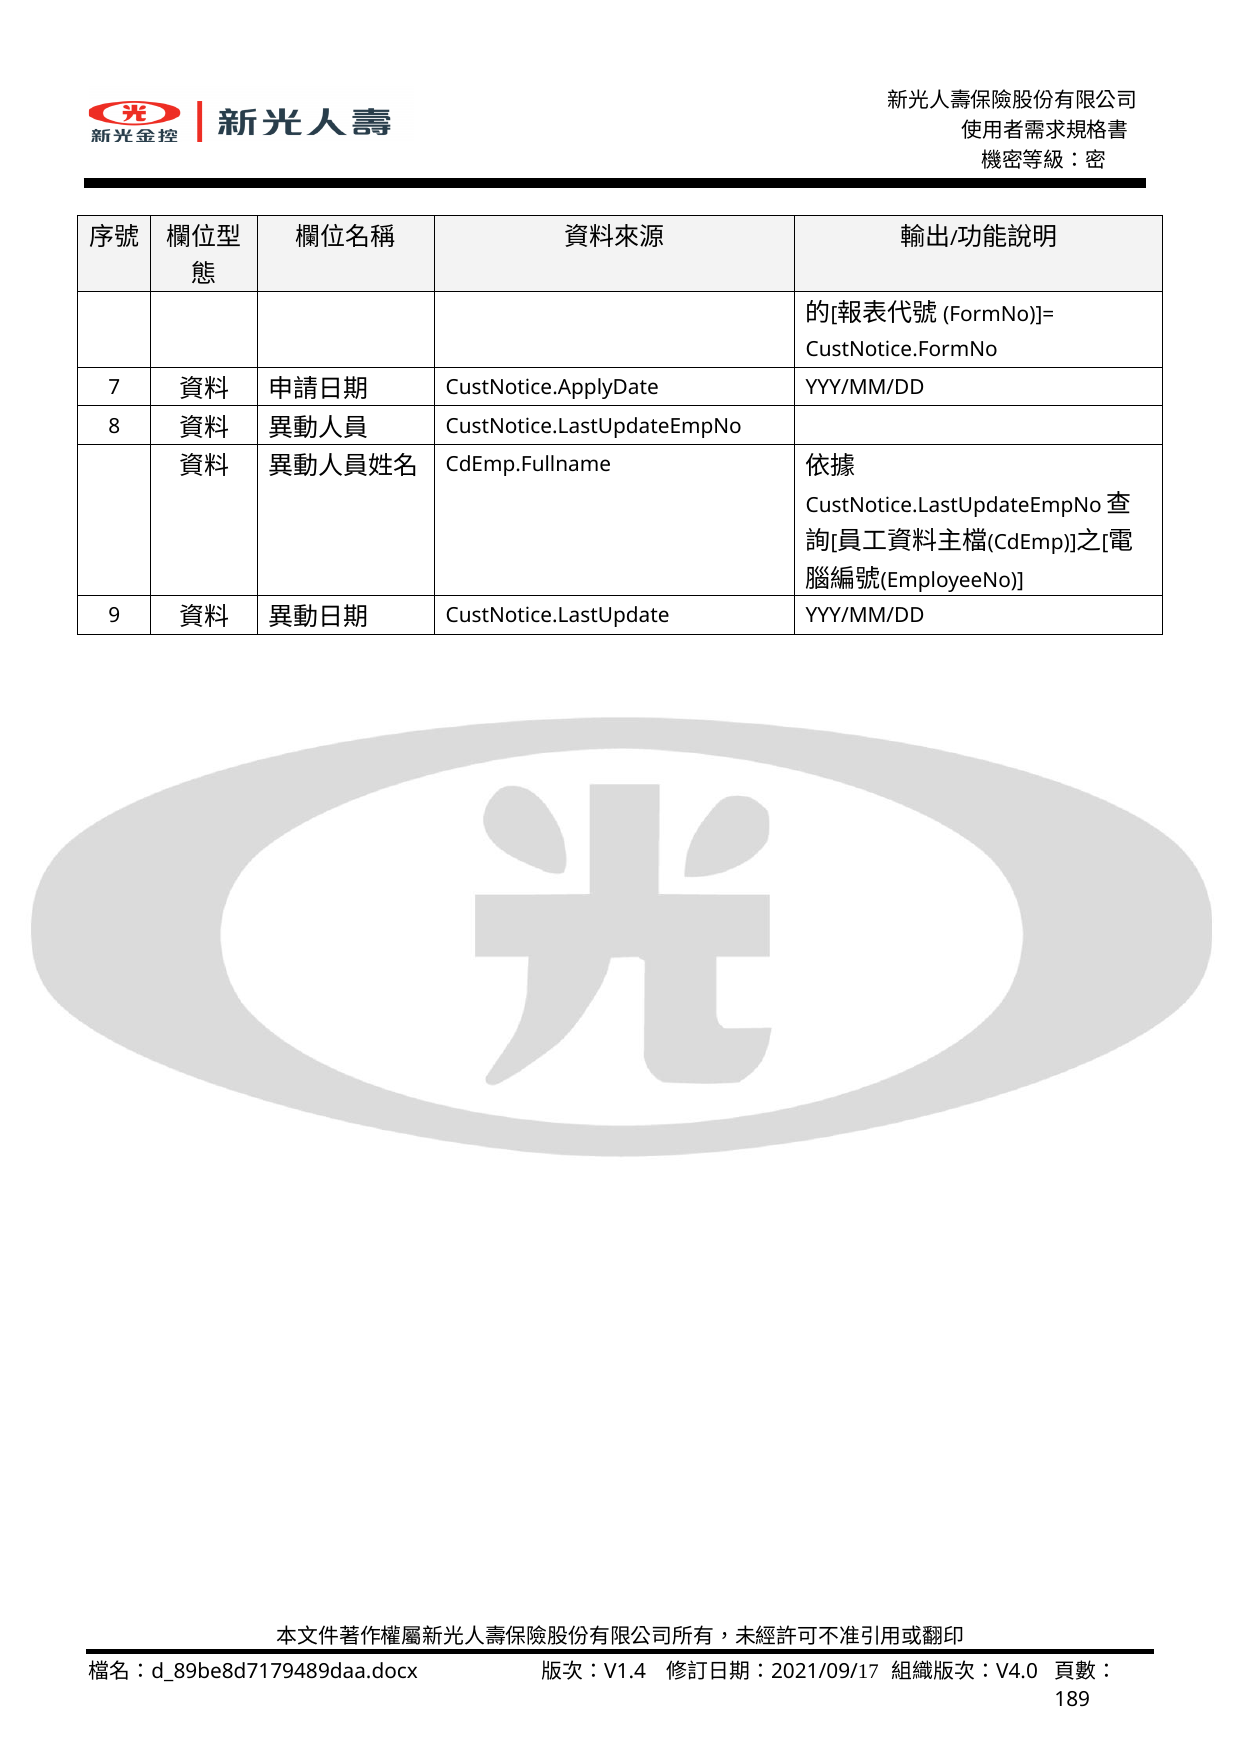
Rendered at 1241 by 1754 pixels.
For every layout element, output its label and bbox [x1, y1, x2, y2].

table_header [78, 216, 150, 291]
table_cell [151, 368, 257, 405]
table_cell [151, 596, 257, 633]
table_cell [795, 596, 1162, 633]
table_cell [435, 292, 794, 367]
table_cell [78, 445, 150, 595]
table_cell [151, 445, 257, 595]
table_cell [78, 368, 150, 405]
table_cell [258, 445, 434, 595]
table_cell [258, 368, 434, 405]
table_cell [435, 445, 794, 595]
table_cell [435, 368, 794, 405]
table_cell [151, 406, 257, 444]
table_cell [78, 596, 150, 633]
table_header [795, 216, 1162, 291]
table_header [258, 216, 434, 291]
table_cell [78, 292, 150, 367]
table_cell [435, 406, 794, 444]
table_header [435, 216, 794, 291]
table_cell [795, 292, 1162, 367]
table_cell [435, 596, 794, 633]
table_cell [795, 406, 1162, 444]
picture [88, 86, 414, 142]
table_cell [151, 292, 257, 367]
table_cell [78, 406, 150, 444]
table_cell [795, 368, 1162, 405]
picture [25, 709, 1215, 1163]
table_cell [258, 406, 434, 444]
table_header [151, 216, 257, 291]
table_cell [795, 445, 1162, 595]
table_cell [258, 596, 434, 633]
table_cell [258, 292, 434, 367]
